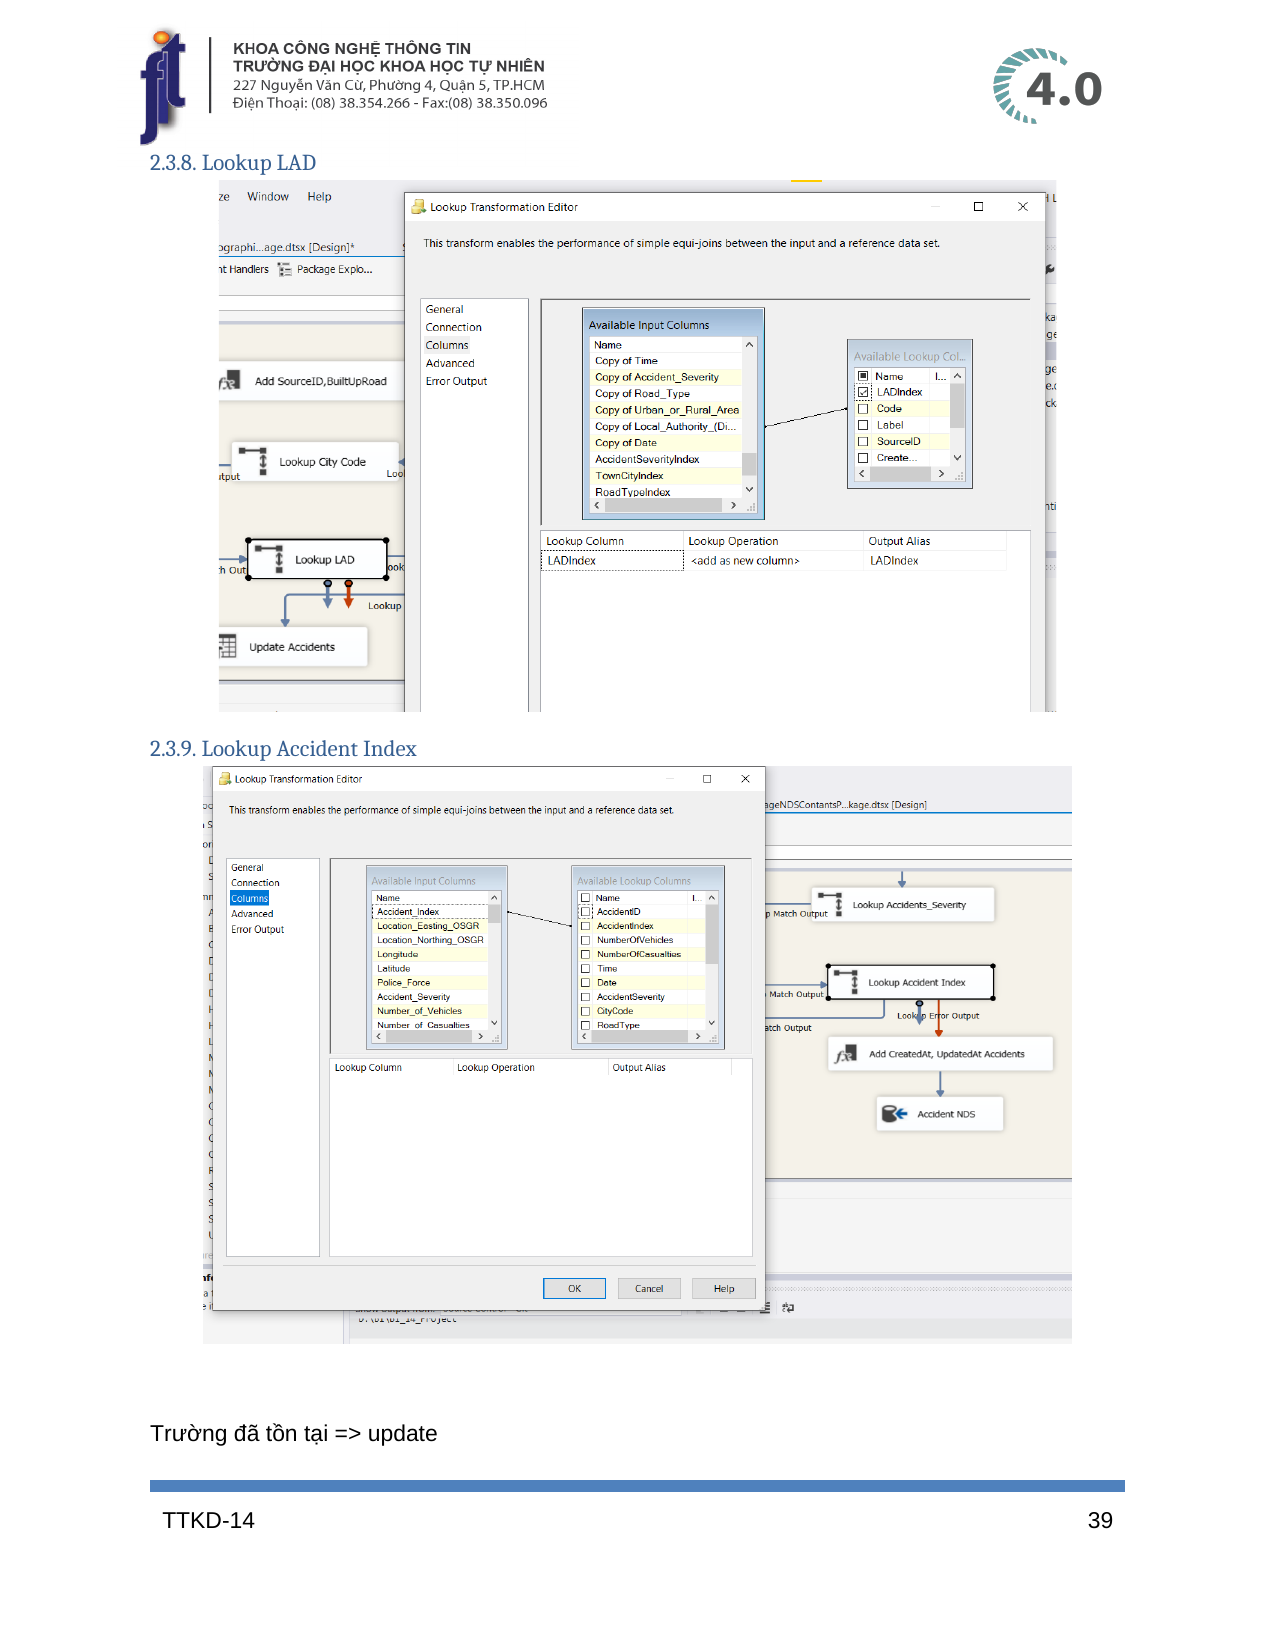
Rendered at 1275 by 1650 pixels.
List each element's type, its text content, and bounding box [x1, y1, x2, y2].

text Trường đã tồn tại => update [150, 1419, 1125, 1446]
picture [117, 21, 580, 167]
subtitle 2.3.9. Lookup Accident Index [150, 736, 1125, 762]
picture [985, 41, 1108, 127]
subtitle 2.3.8. Lookup LAD [150, 150, 1125, 176]
picture [203, 766, 1072, 1344]
picture [218, 180, 1057, 712]
